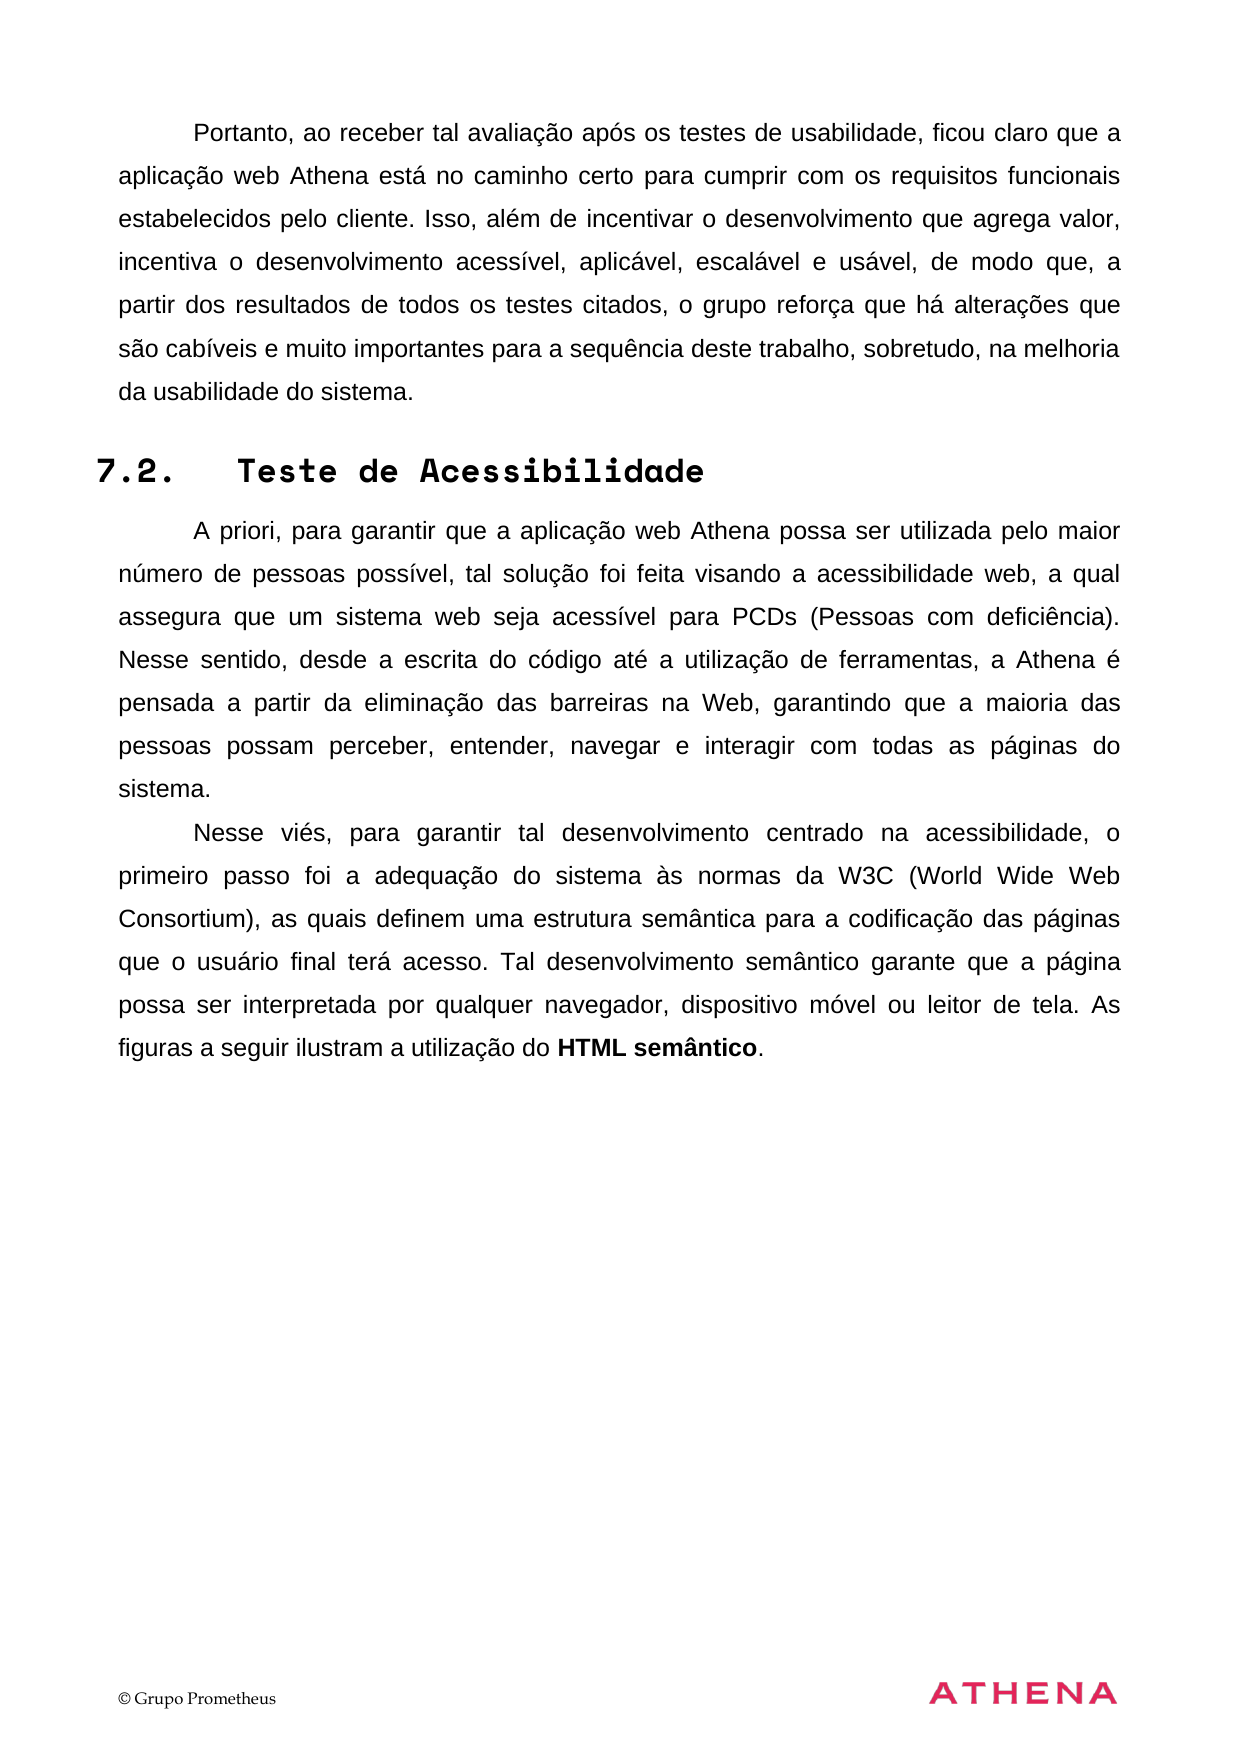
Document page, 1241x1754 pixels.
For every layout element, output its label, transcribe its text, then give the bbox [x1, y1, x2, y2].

picture [922, 1672, 1123, 1719]
text A priori, para garantir que a aplicação web Athena possa ser utilizada pelo maior número de pessoas possível, tal solução foi feita visando a acessibilidade web, a qual assegura que um sistema web seja acessível para PCDs (Pessoas com deficiência). Nesse sentido, desde a escrita do código até a utilização de ferramentas, a Athena é pensada a partir da eliminação das barreiras na Web, garantindo que a maioria das pessoas possam perceber, entender, navegar e interagir com todas as páginas do sistema. [118, 516, 1122, 803]
text Portanto, ao receber tal avaliação após os testes de usabilidade, ficou claro que a aplicação web Athena está no caminho certo para cumprir com os requisitos funcionais estabelecidos pelo cliente. Isso, além de incentivar o desenvolvimento que agrega valor, incentiva o desenvolvimento acessível, aplicável, escalável e usável, de modo que, a partir dos resultados de todos os testes citados, o grupo reforça que há alterações que são cabíveis e muito importantes para a sequência deste trabalho, sobretudo, na melhoria da usabilidade do sistema. [118, 118, 1122, 406]
subtitle Teste de Acessibilidade [177, 445, 1122, 494]
text Nesse viés, para garantir tal desenvolvimento centrado na acessibilidade, o primeiro passo foi a adequação do sistema às normas da W3C (World Wide Web Consortium), as quais definem uma estrutura semântica para a codificação das páginas que o usuário final terá acesso. Tal desenvolvimento semântico garante que a página possa ser interpretada por qualquer navegador, dispositivo móvel ou leitor de tela. As figuras a seguir ilustram a utilização do HTML semântico. [118, 817, 1122, 1062]
